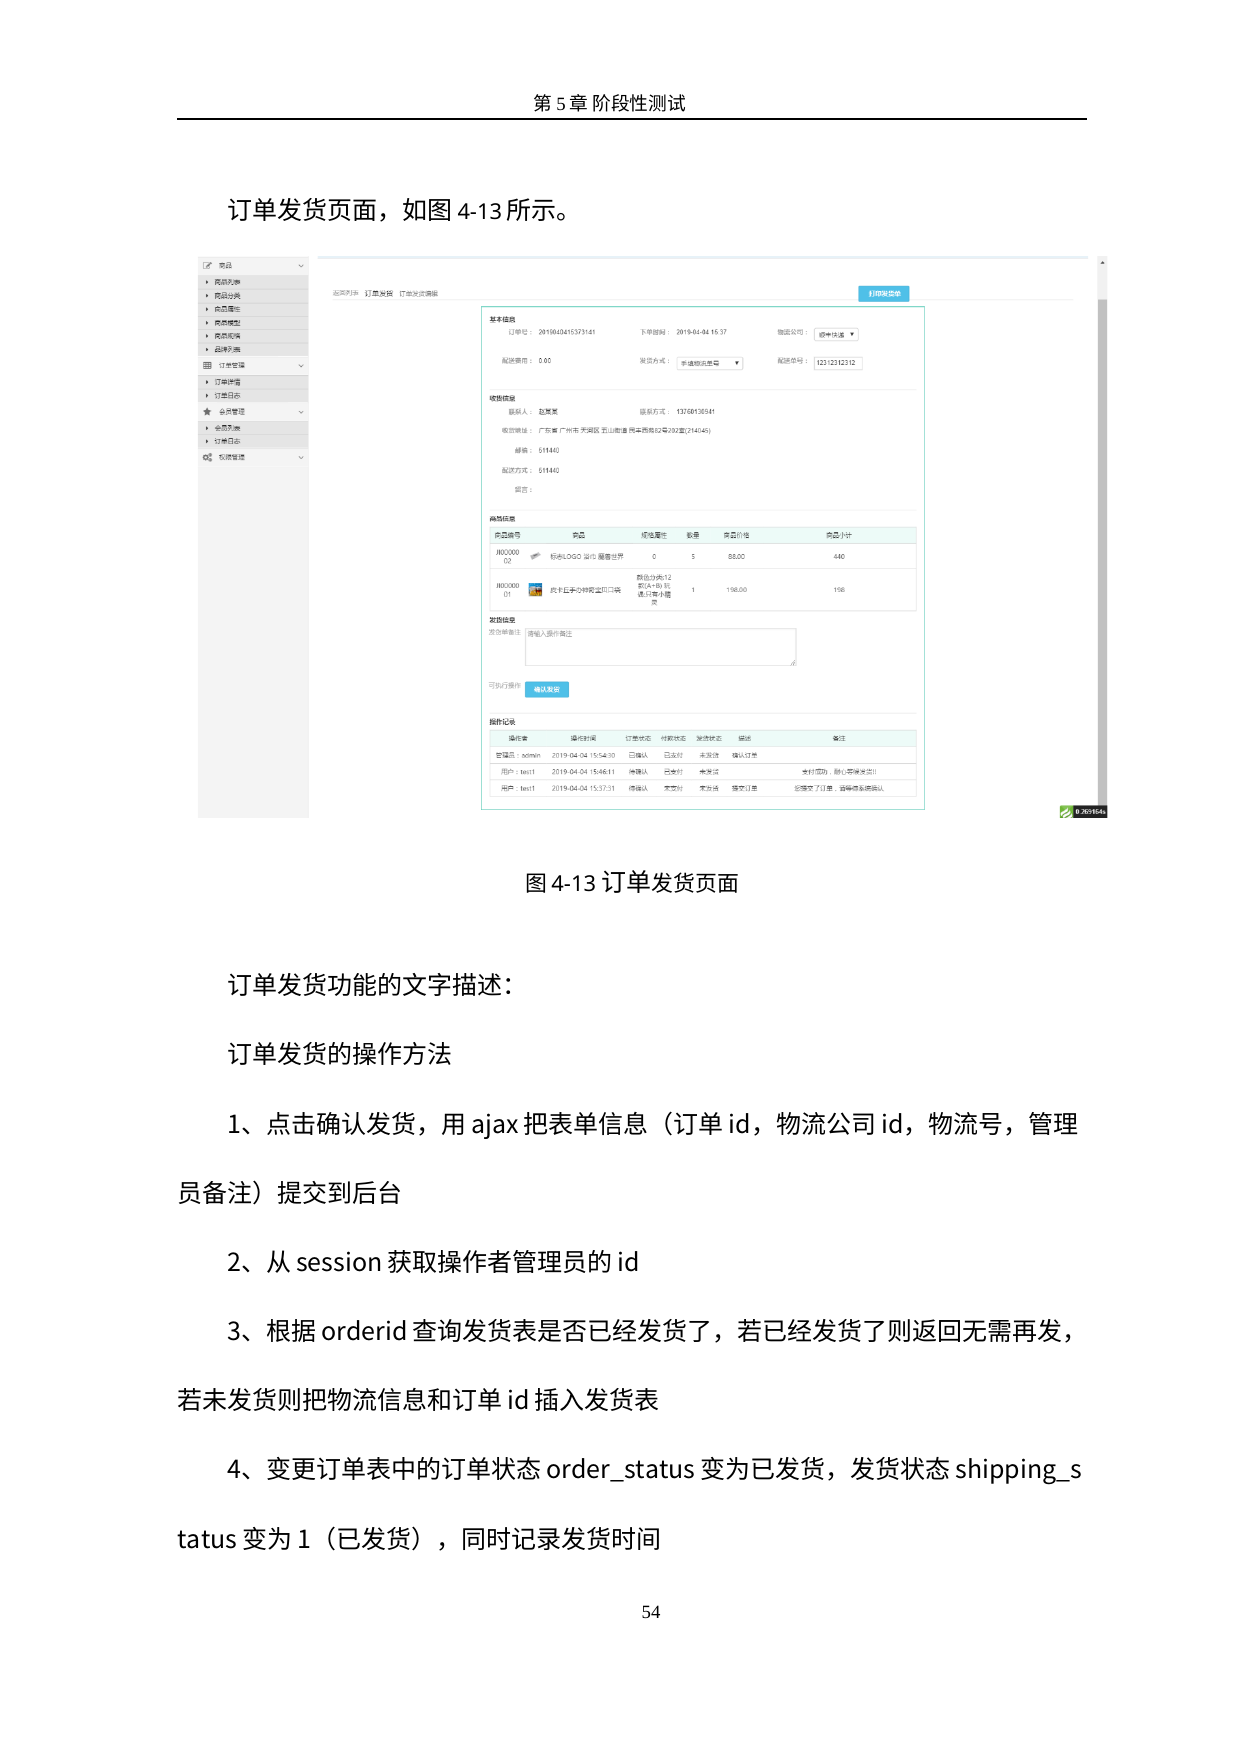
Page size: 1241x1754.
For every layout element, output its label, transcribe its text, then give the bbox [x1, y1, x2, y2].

text 3、根据orderid查询发货表是否已经发货了，若已经发货了则返回无需再发，若未发货则把物流信息和订单id插入发货表 [177, 1295, 1087, 1433]
text 订单发货的操作方法 [177, 1018, 1087, 1088]
text 订单发货页面，如图4-13所示。 [177, 174, 1087, 243]
text 1、点击确认发货，用ajax把表单信息（订单id，物流公司id，物流号，管理员备注）提交到后台 [177, 1088, 1087, 1226]
picture [197, 256, 1108, 818]
text 图4-13 订单发货页面 [177, 846, 1087, 915]
text 2、从session获取操作者管理员的id [177, 1226, 1087, 1295]
text 4、变更订单表中的订单状态order_status变为已发货，发货状态shipping_status变为1（已发货），同时记录发货时间 [177, 1433, 1087, 1572]
text 订单发货功能的文字描述： [177, 949, 1087, 1018]
